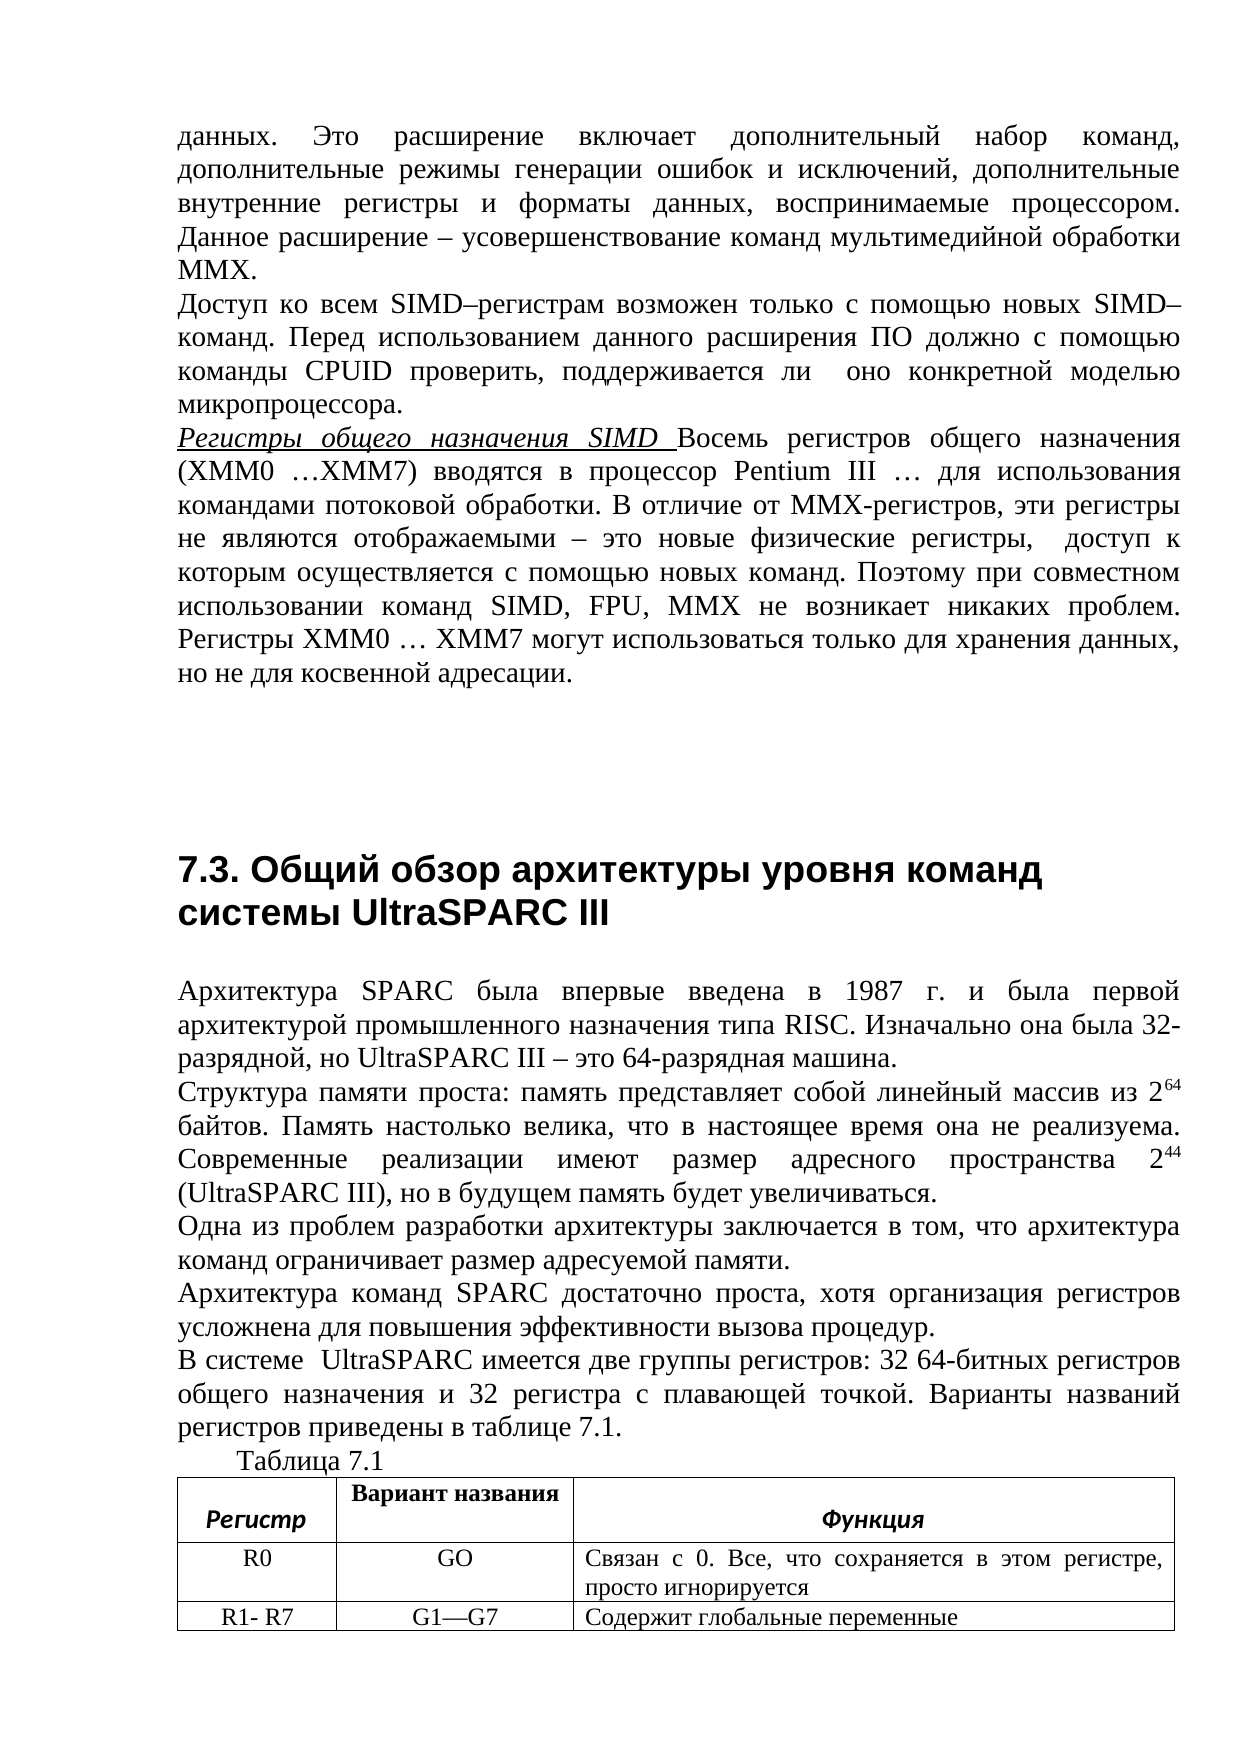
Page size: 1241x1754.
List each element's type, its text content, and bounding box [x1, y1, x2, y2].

text Структура памяти проста: память представляет собой линейный массив из 264 байтов. Память настолько велика, что в настоящее время она не реализуема. Современные реализации имеют размер адресного пространства 244 (UltraSPARC III), но в будущем память будет увеличиваться. [177, 1074, 1181, 1208]
text Архитектура команд SPARC достаточно проста, хотя организация регистров усложнена для повышения эффективности вызова процедур. [177, 1275, 1181, 1342]
table_header Функция [574, 1478, 1174, 1542]
table_cell G1—G7 [337, 1602, 573, 1630]
table_cell Связан с 0. Все, что сохраняется в этом регистре, просто игнорируется [574, 1543, 1174, 1601]
text В системе UltraSPARC имеется две группы регистров: 32 64-битных регистров общего назначения и 32 регистра с плавающей точкой. Варианты названий регистров приведены в таблице 7.1. [177, 1342, 1181, 1443]
text Одна из проблем разработки архитектуры заключается в том, что архитектура команд ограничивает размер адресуемой памяти. [177, 1208, 1181, 1275]
table_cell R0 [178, 1543, 336, 1601]
table_cell R1- R7 [178, 1602, 336, 1630]
text Регистры общего назначения SIMD Восемь регистров общего назначения (ХММ0 …ХММ7) вводятся в процессор Pentium III … для использования командами потоковой обработки. В отличие от ММХ-регистров, эти регистры не являются отображаемыми – это новые физические регистры, доступ к которым осуществляется с помощью новых команд. Поэтому при совместном использовании команд SIMD, FPU, MMX не возникает никаких проблем. Регистры ХММ0 … ХММ7 могут использоваться только для хранения данных, но не для косвенной адресации. [177, 420, 1181, 688]
table_header Регистр [178, 1478, 336, 1542]
text Архитектура SPARC была впервые введена в 1987 г. и была первой архитектурой промышленного назначения типа RISC. Изначально она была 32-разрядной, но UltraSPARC III – это 64-разрядная машина. [177, 973, 1181, 1074]
table_cell Содержит глобальные переменные [574, 1602, 1174, 1630]
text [177, 118, 1181, 286]
table_header Вариант названия [337, 1478, 573, 1542]
text Доступ ко всем SIMD–регистрам возможен только с помощью новых SIMD–команд. Перед использованием данного расширения ПО должно с помощью команды CPUID проверить, поддерживается ли оно конкретной моделью микропроцессора. [177, 286, 1181, 420]
subtitle 7.3. Общий обзор архитектуры уровня команд системы UltraSPARC III [177, 847, 1181, 934]
text Таблица 7.1 [177, 1443, 1181, 1477]
table_cell GO [337, 1543, 573, 1601]
